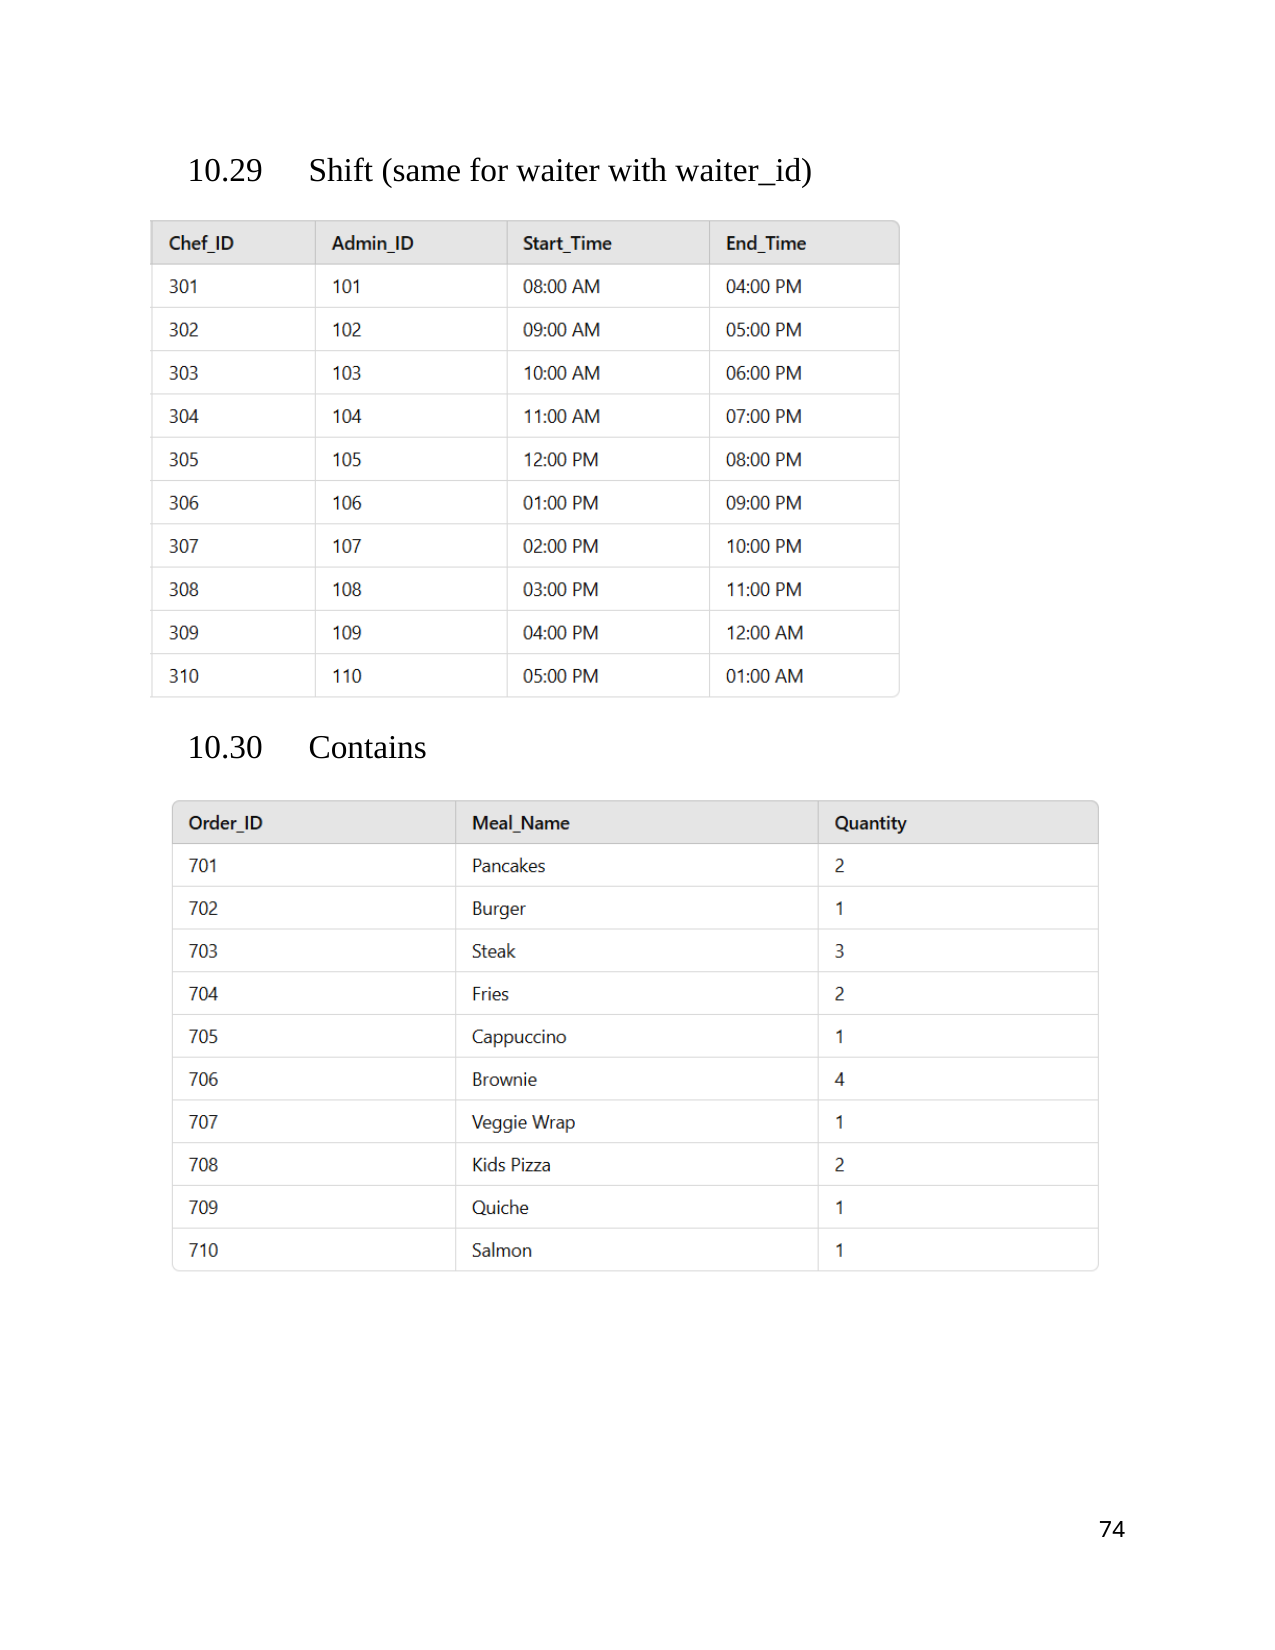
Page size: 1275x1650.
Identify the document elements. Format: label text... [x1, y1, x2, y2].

picture [150, 215, 923, 707]
subtitle Shift (same for waiter with waiter_id) [187, 150, 1125, 188]
subtitle Contains [187, 728, 1125, 766]
picture [150, 793, 1125, 1286]
